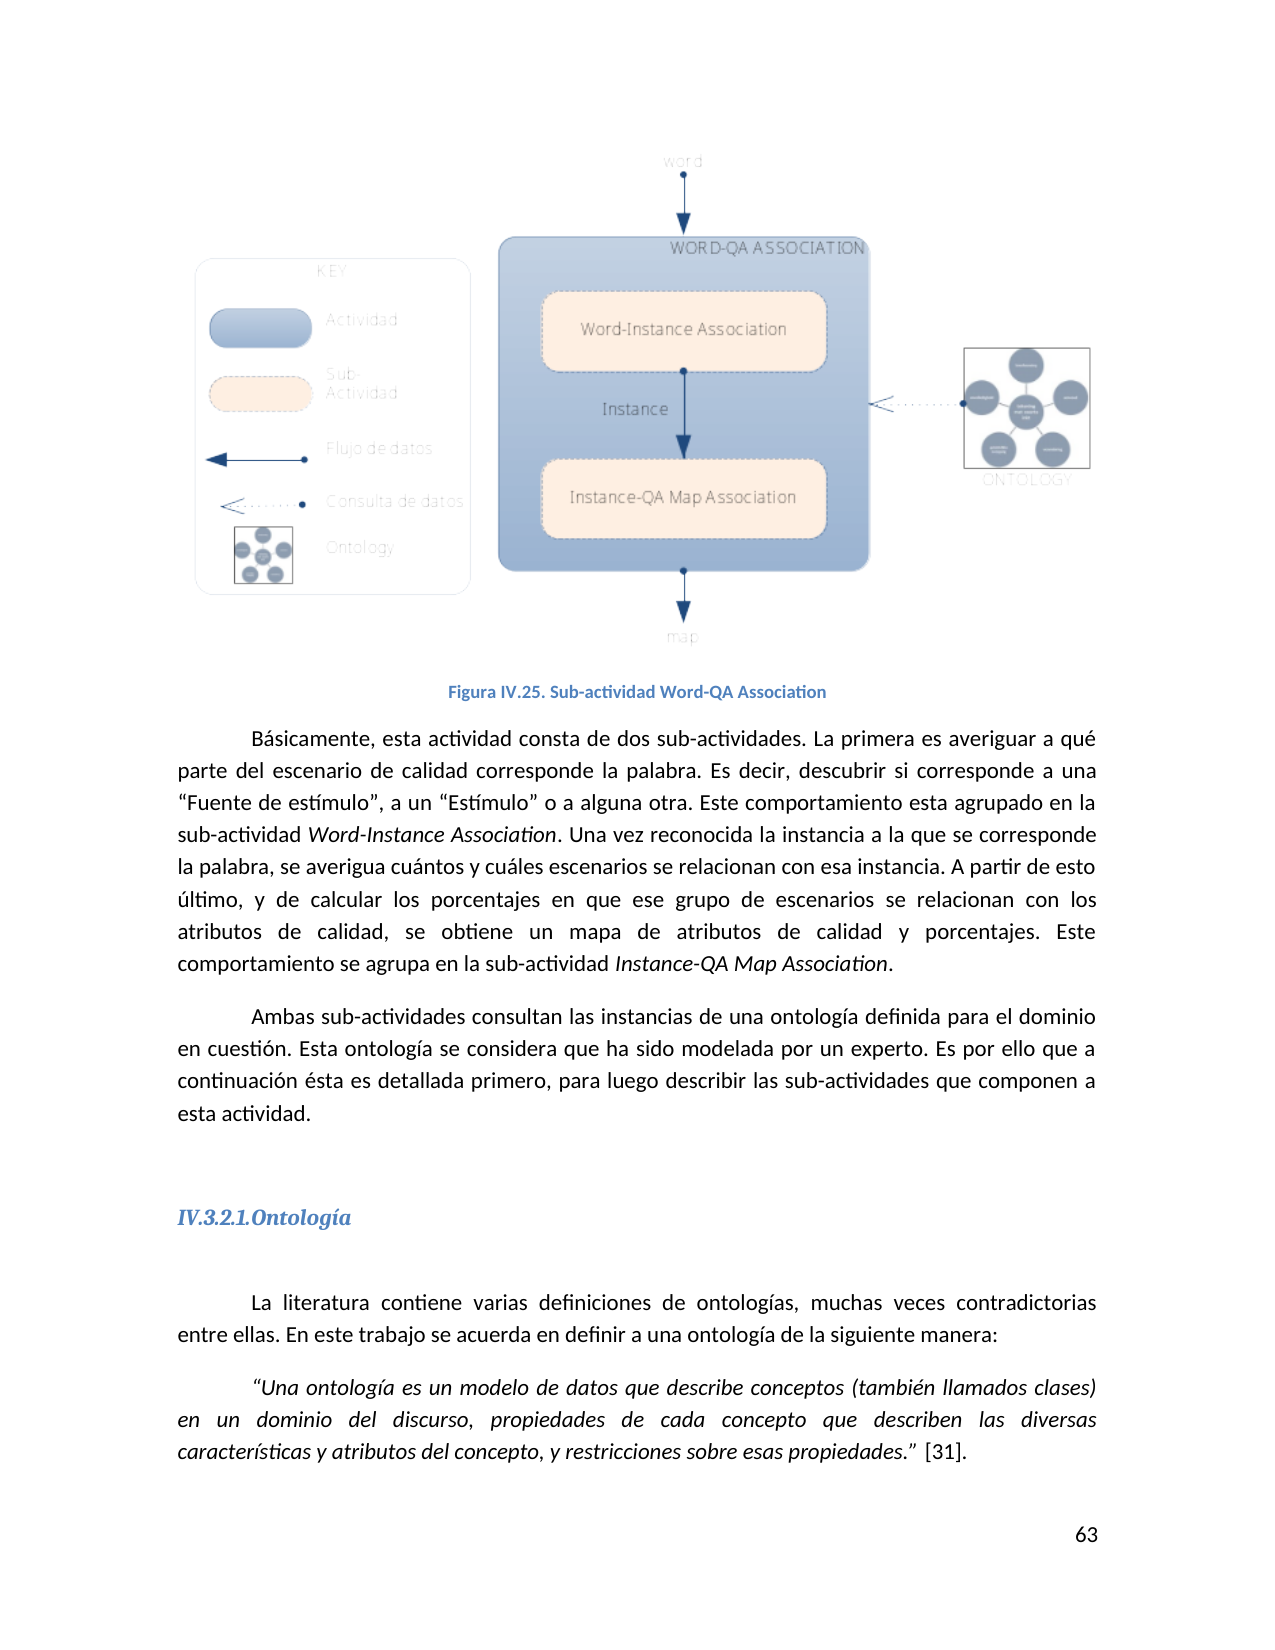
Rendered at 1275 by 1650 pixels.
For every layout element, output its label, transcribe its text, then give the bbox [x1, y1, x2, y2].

subtitle Ontología [177, 1205, 1098, 1231]
text Ambas sub-actividades consultan las instancias de una ontología definida para el dominio en cuestión. Esta ontología se considera que ha sido modelada por un experto. Es por ello que a continuación ésta es detallada primero, para luego describir las sub-actividades que componen a esta actividad. [177, 1002, 1098, 1127]
text Básicamente, esta actividad consta de dos sub-actividades. La primera es averiguar a qué parte del escenario de calidad corresponde la palabra. Es decir, descubrir si corresponde a una “Fuente de estímulo”, a un “Estímulo” o a alguna otra. Este comportamiento esta agrupado en la sub-actividad Word-Instance Association. Una vez reconocida la instancia a la que se corresponde la palabra, se averigua cuántos y cuáles escenarios se relacionan con esa instancia. A partir de esto último, y de calcular los porcentajes en que ese grupo de escenarios se relacionan con los atributos de calidad, se obtiene un mapa de atributos de calidad y porcentajes. Este comportamiento se agrupa en la sub-actividad Instance-QA Map Association. [177, 724, 1098, 977]
text “Una ontología es un modelo de datos que describe conceptos (también llamados clases) en un dominio del discurso, propiedades de cada concepto que describen las diversas características y atributos del concepto, y restricciones sobre esas propiedades.” . [177, 1373, 1098, 1466]
text La literatura contiene varias definiciones de ontologías, muchas veces contradictorias entre ellas. En este trabajo se acuerda en definir a una ontología de la siguiente manera: [177, 1288, 1098, 1348]
